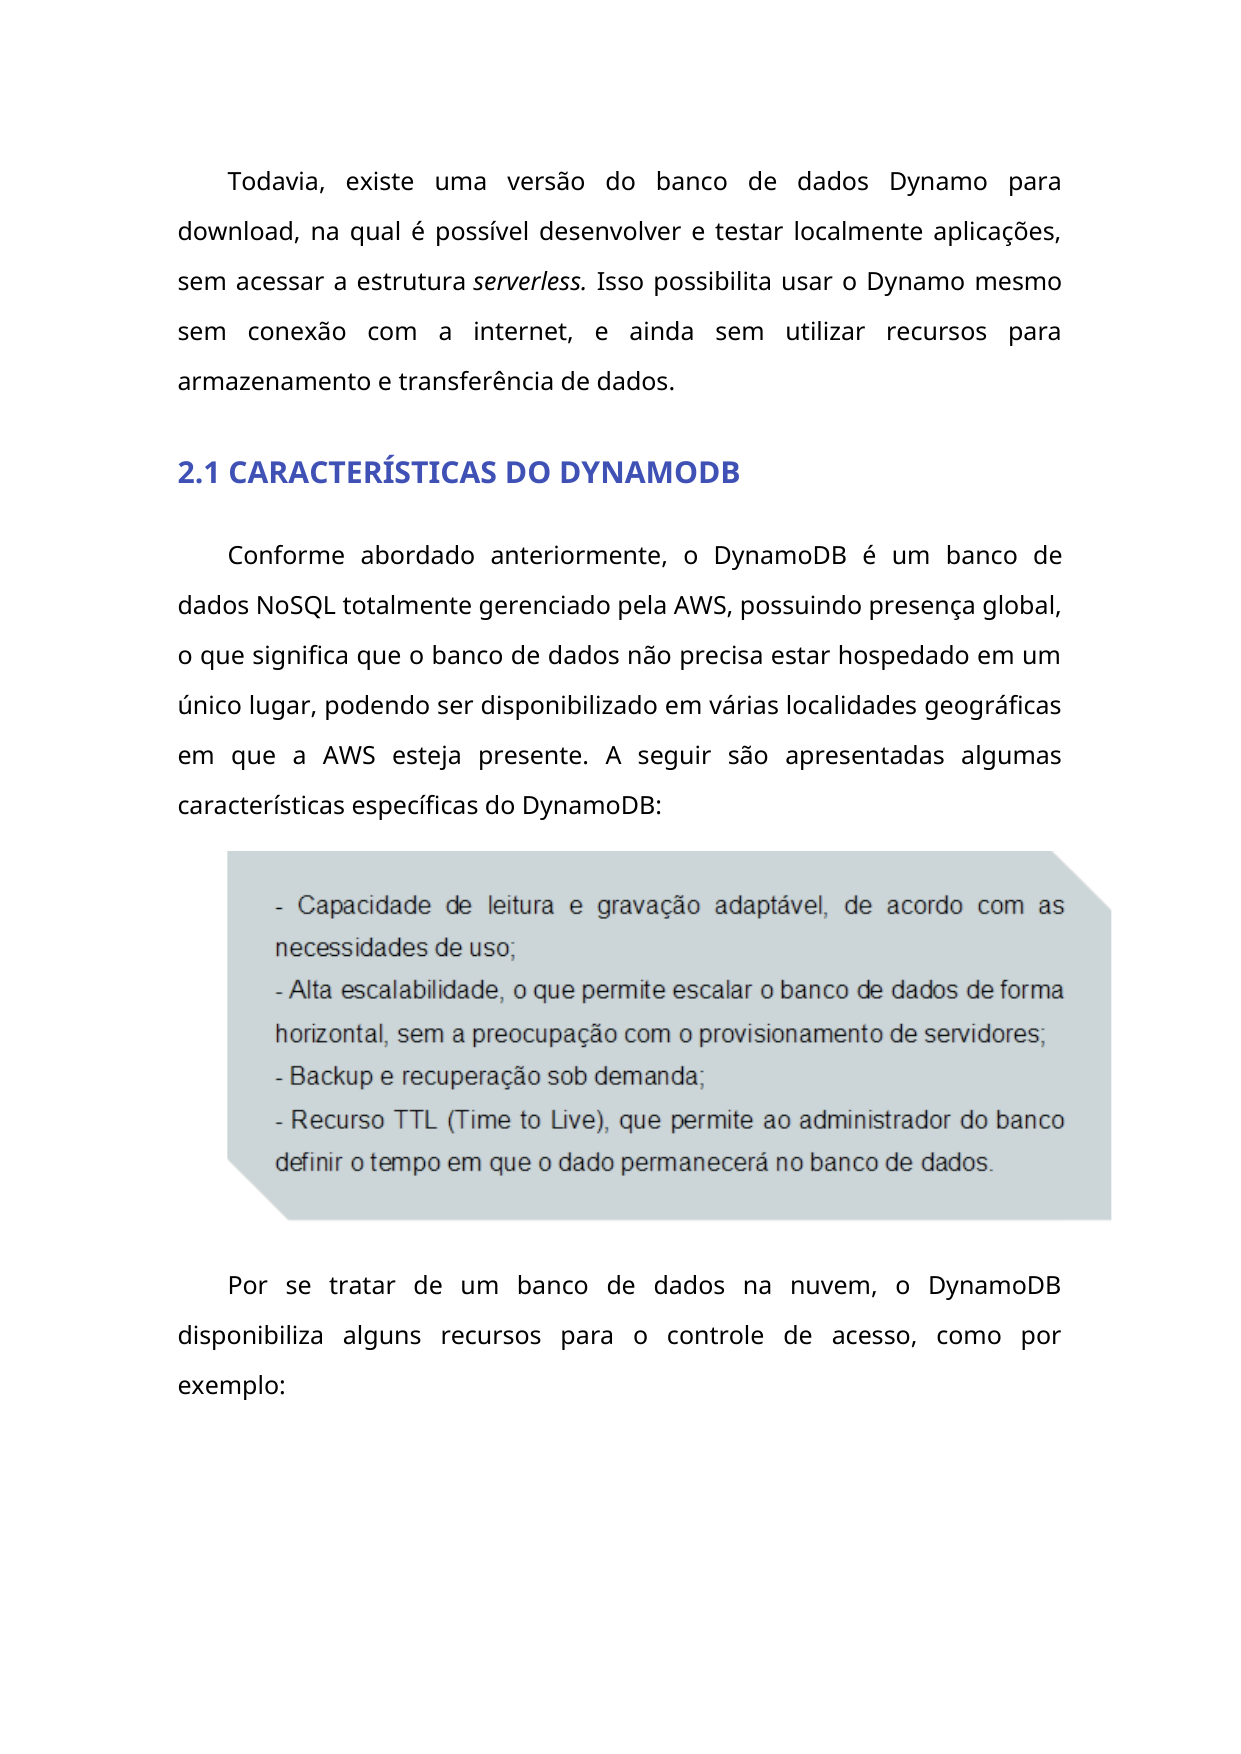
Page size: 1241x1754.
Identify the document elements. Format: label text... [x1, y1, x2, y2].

text 2.1 CARACTERÍSTICAS DO DYNAMODB [177, 448, 1063, 493]
text Todavia, existe uma versão do banco de dados Dynamo para download, na qual é possível desenvolver e testar localmente aplicações, sem acessar a estrutura serverless. Isso possibilita usar o Dynamo mesmo sem conexão com a internet, e ainda sem utilizar recursos para armazenamento e transferência de dados. [177, 148, 1063, 398]
picture [227, 851, 1112, 1223]
text Por se tratar de um banco de dados na nuvem, o DynamoDB disponibiliza alguns recursos para o controle de acesso, como por exemplo: [177, 1252, 1063, 1402]
text Conforme abordado anteriormente, o DynamoDB é um banco de dados NoSQL totalmente gerenciado pela AWS, possuindo presença global, o que significa que o banco de dados não precisa estar hospedado em um único lugar, podendo ser disponibilizado em várias localidades geográficas em que a AWS esteja presente. A seguir são apresentadas algumas características específicas do DynamoDB: [177, 522, 1063, 822]
